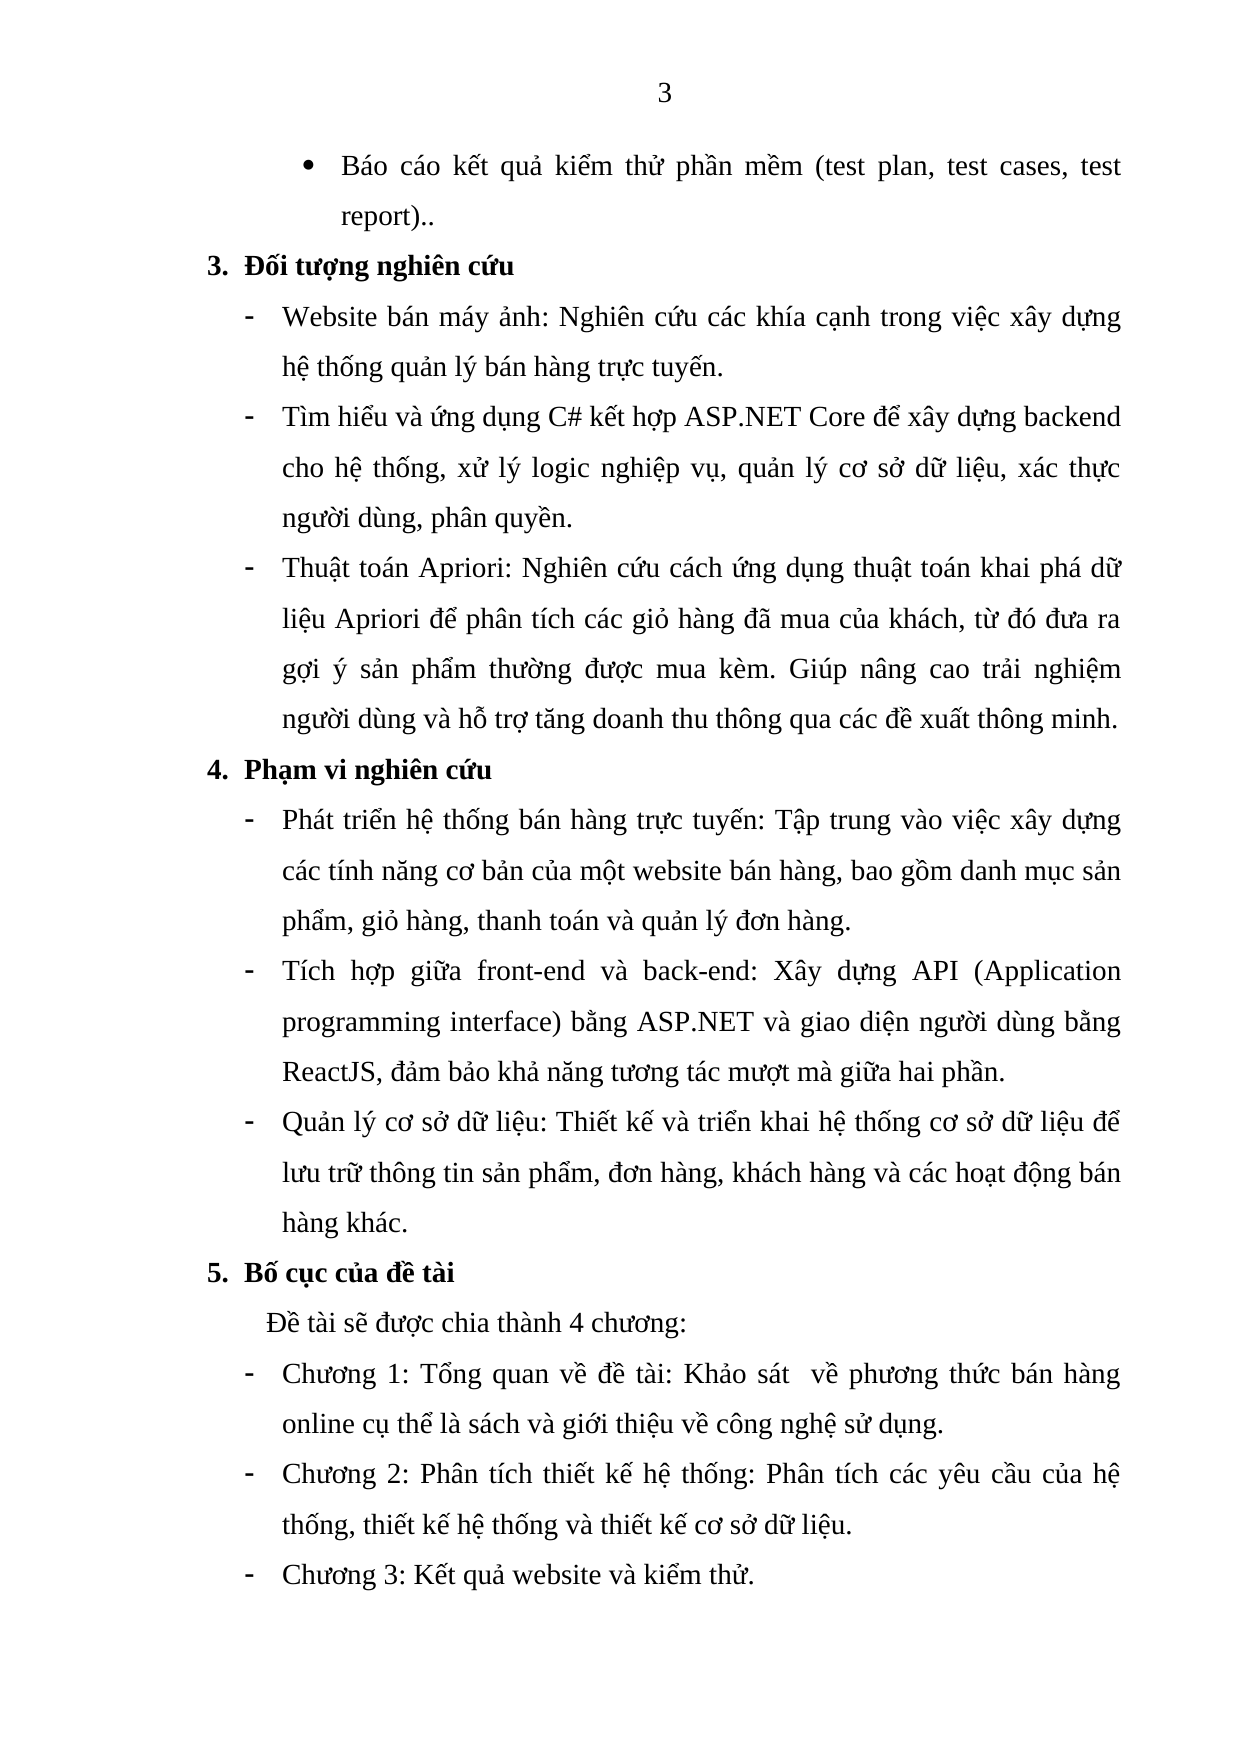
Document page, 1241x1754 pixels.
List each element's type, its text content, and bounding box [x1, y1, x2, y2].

list Website bán máy ảnh: Nghiên cứu các khía cạnh trong việc xây dựng hệ thống quản lý bán hàng trực tuyến. [244, 299, 1122, 383]
list Đối tượng nghiên cứu [207, 248, 1122, 282]
list Quản lý cơ sở dữ liệu: Thiết kế và triển khai hệ thống cơ sở dữ liệu để lưu trữ thông tin sản phẩm, đơn hàng, khách hàng và các hoạt động bán hàng khác. [244, 1104, 1122, 1238]
list Tìm hiểu và ứng dụng C# kết hợp ASP.NET Core để xây dựng backend cho hệ thống, xử lý logic nghiệp vụ, quản lý cơ sở dữ liệu, xác thực người dùng, phân quyền. [244, 399, 1122, 534]
list Chương 1: Tổng quan về đề tài: Khảo sát về phương thức bán hàng online cụ thể là sách và giới thiệu về công nghệ sử dụng. [244, 1356, 1122, 1440]
list Tích hợp giữa front-end và back-end: Xây dựng API (Application programming interface) bằng ASP.NET và giao diện người dùng bằng ReactJS, đảm bảo khả năng tương tác mượt mà giữa hai phần. [244, 953, 1122, 1087]
list Phát triển hệ thống bán hàng trực tuyến: Tập trung vào việc xây dựng các tính năng cơ bản của một website bán hàng, bao gồm danh mục sản phẩm, giỏ hàng, thanh toán và quản lý đơn hàng. [244, 802, 1122, 936]
list Chương 2: Phân tích thiết kế hệ thống: Phân tích các yêu cầu của hệ thống, thiết kế hệ thống và thiết kế cơ sở dữ liệu. [244, 1457, 1122, 1541]
list Bố cục của đề tài [207, 1255, 1122, 1289]
list Báo cáo kết quả kiểm thử phần mềm (test plan, test cases, test report).. [303, 148, 1122, 232]
list Thuật toán Apriori: Nghiên cứu cách ứng dụng thuật toán khai phá dữ liệu Apriori để phân tích các giỏ hàng đã mua của khách, từ đó đưa ra gợi ý sản phẩm thường được mua kèm. Giúp nâng cao trải nghiệm người dùng và hỗ trợ tăng doanh thu thông qua các đề xuất thông minh. [244, 551, 1122, 735]
list Đề tài sẽ được chia thành 4 chương: [207, 1306, 1122, 1339]
list Phạm vi nghiên cứu [207, 752, 1122, 785]
list Chương 3: Kết quả website và kiểm thử. [244, 1557, 1122, 1591]
